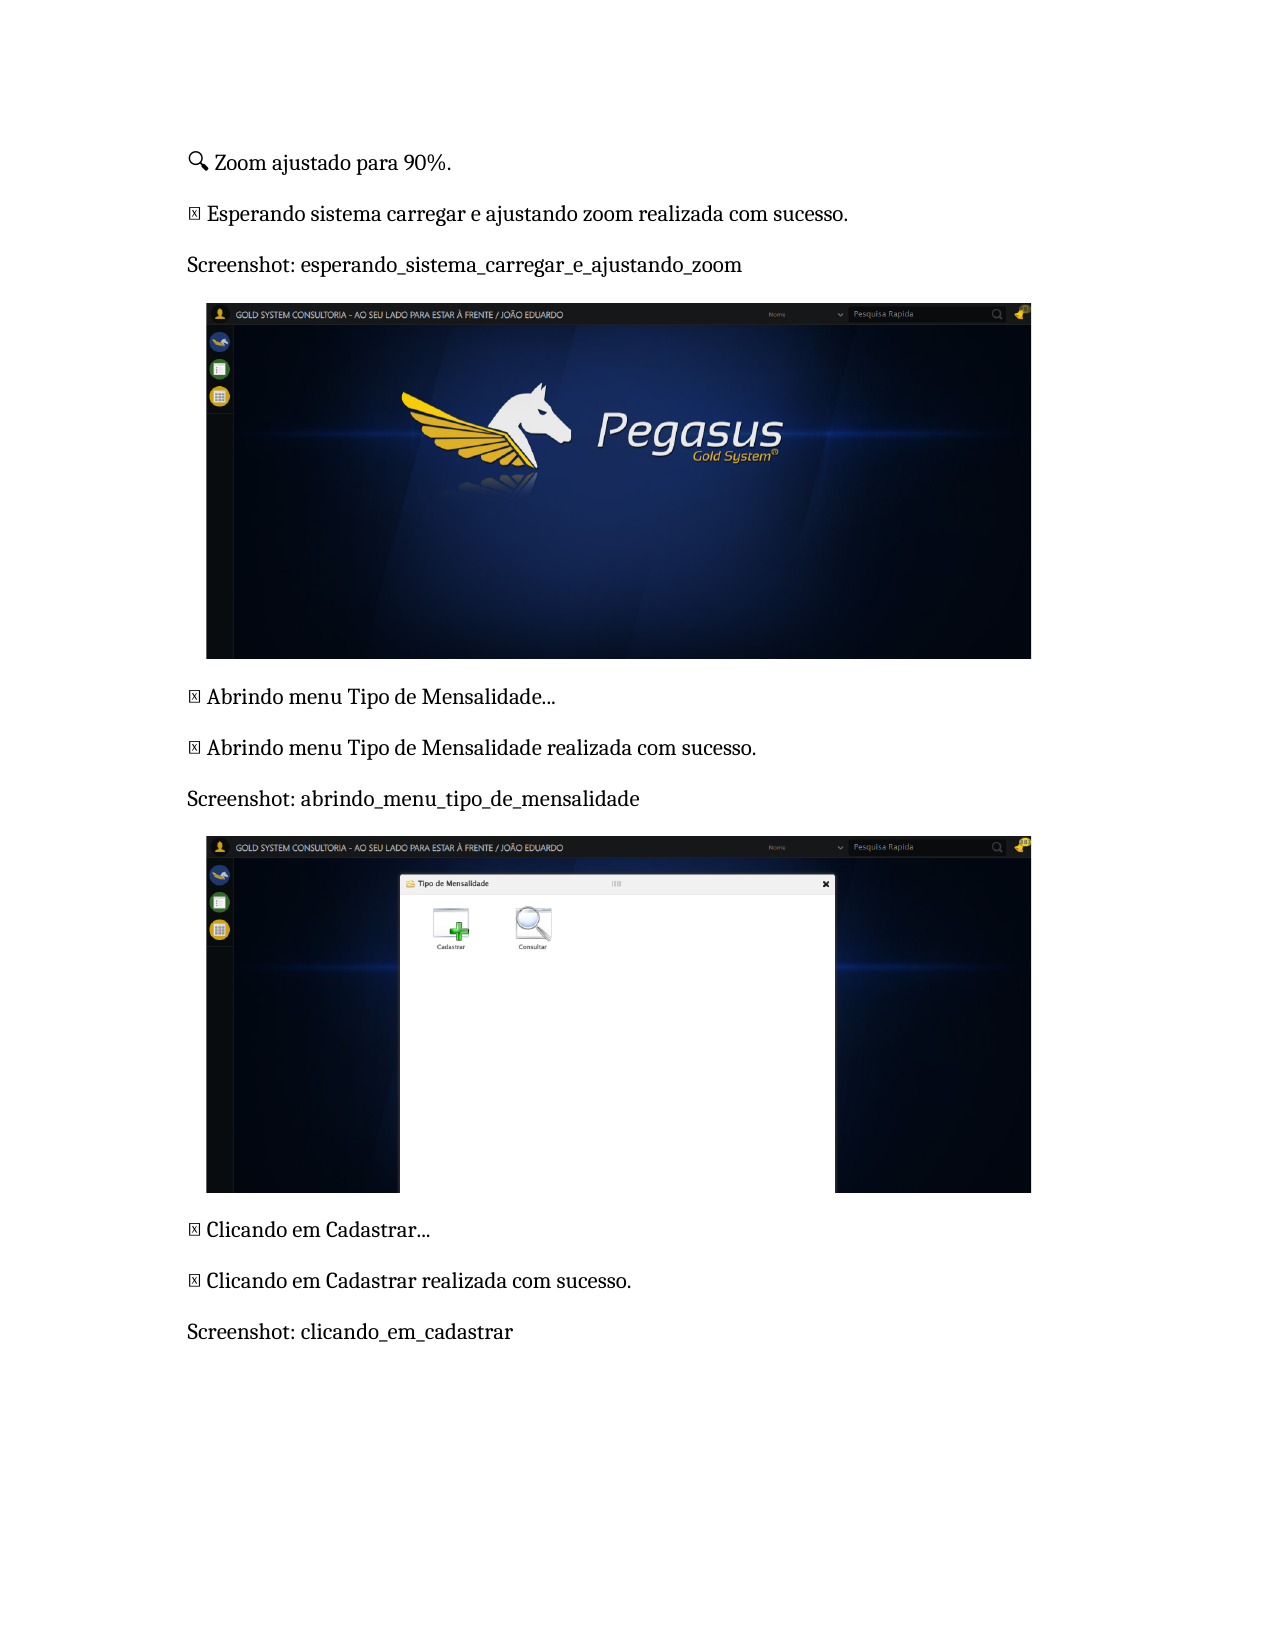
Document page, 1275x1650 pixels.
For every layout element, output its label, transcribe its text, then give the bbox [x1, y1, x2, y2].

text 🔍 Zoom ajustado para 90%. [187, 150, 1087, 176]
text 🔄 Clicando em Cadastrar... [187, 1217, 1087, 1243]
text ✅ Abrindo menu Tipo de Mensalidade realizada com sucesso. [187, 734, 1087, 761]
picture [206, 836, 1032, 1193]
text Screenshot: esperando_sistema_carregar_e_ajustando_zoom [187, 252, 1087, 278]
picture [206, 303, 1032, 659]
text ✅ Esperando sistema carregar e ajustando zoom realizada com sucesso. [187, 201, 1087, 227]
text Screenshot: abrindo_menu_tipo_de_mensalidade [187, 786, 1087, 812]
text Screenshot: clicando_em_cadastrar [187, 1319, 1087, 1346]
text 🔄 Abrindo menu Tipo de Mensalidade... [187, 683, 1087, 710]
text ✅ Clicando em Cadastrar realizada com sucesso. [187, 1268, 1087, 1294]
